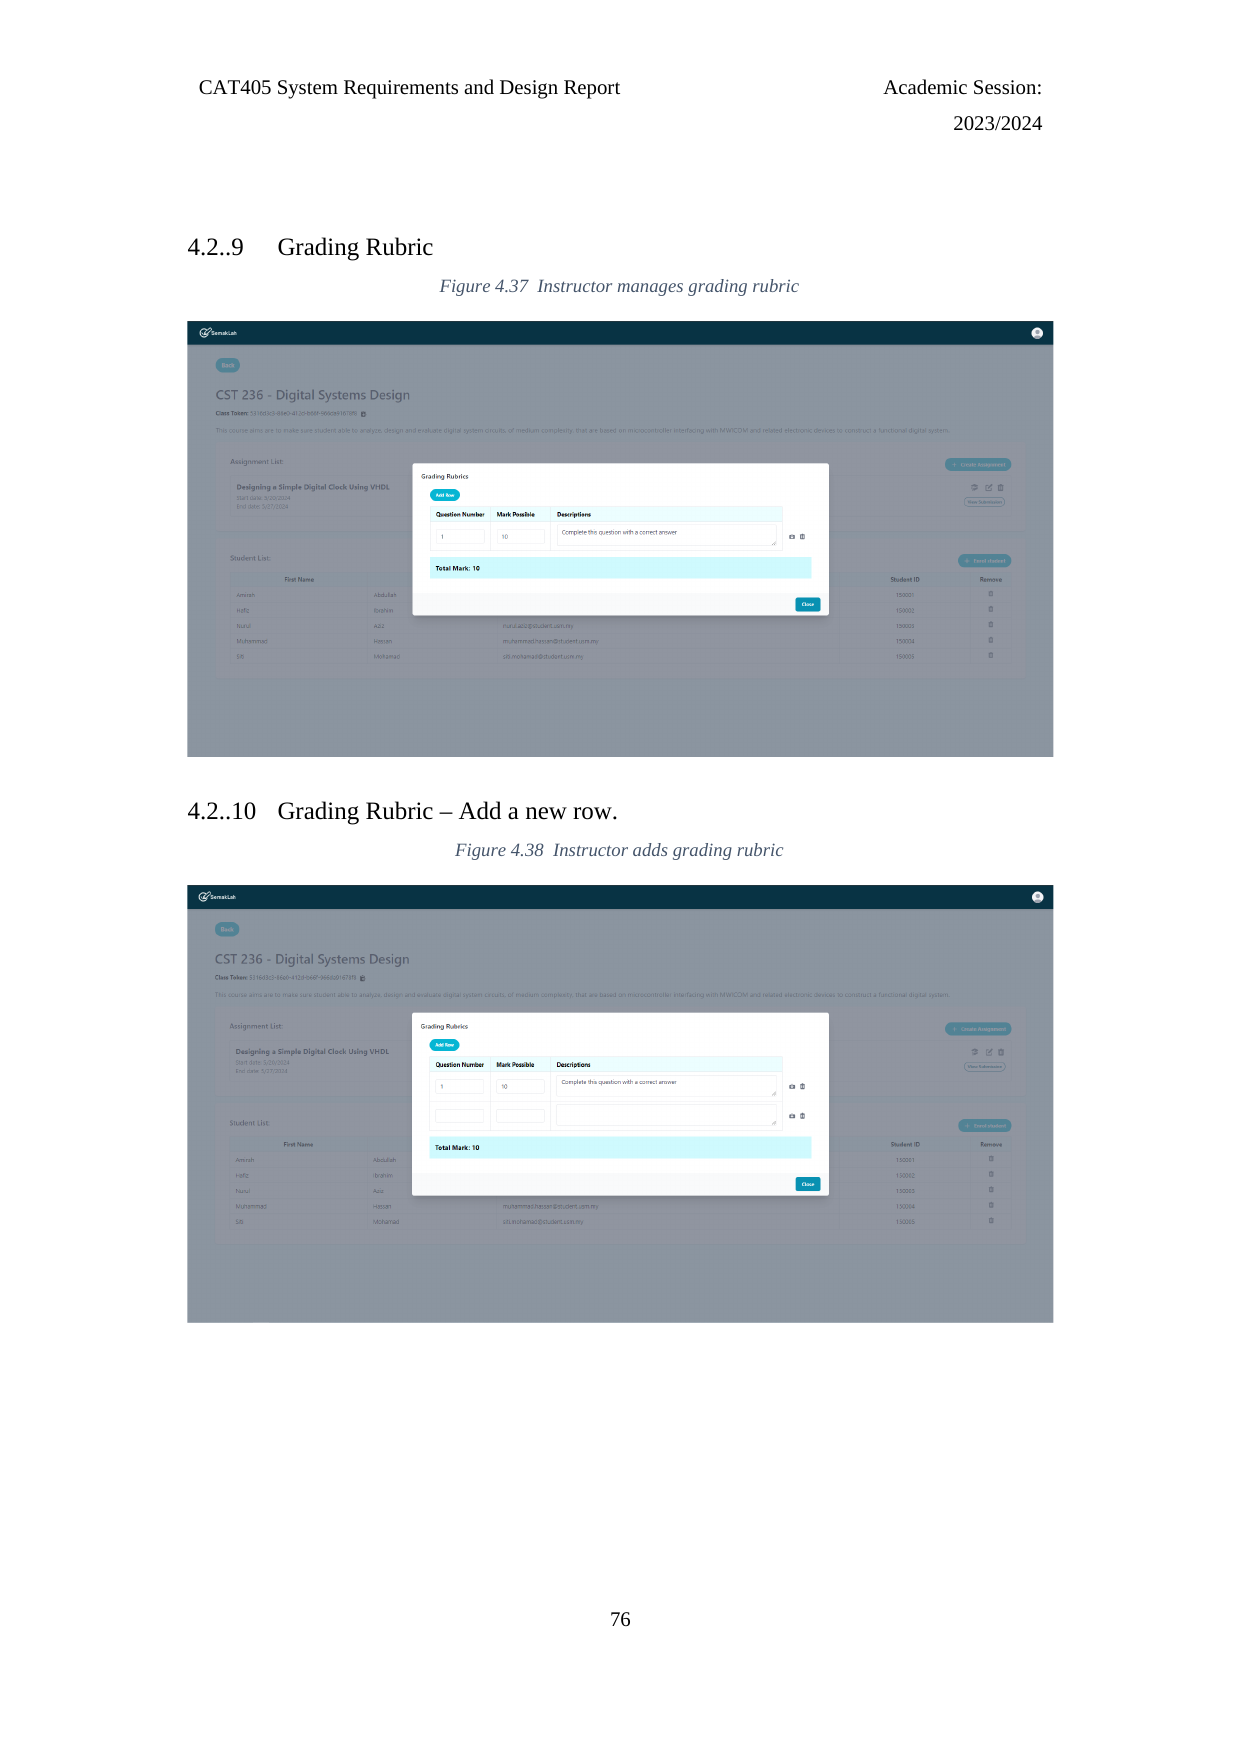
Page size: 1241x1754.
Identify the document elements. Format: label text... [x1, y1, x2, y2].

subtitle Grading Rubric – Add a new row. [187, 796, 1053, 825]
picture [187, 885, 1054, 1323]
subtitle Grading Rubric [187, 232, 1053, 260]
picture [187, 321, 1054, 757]
